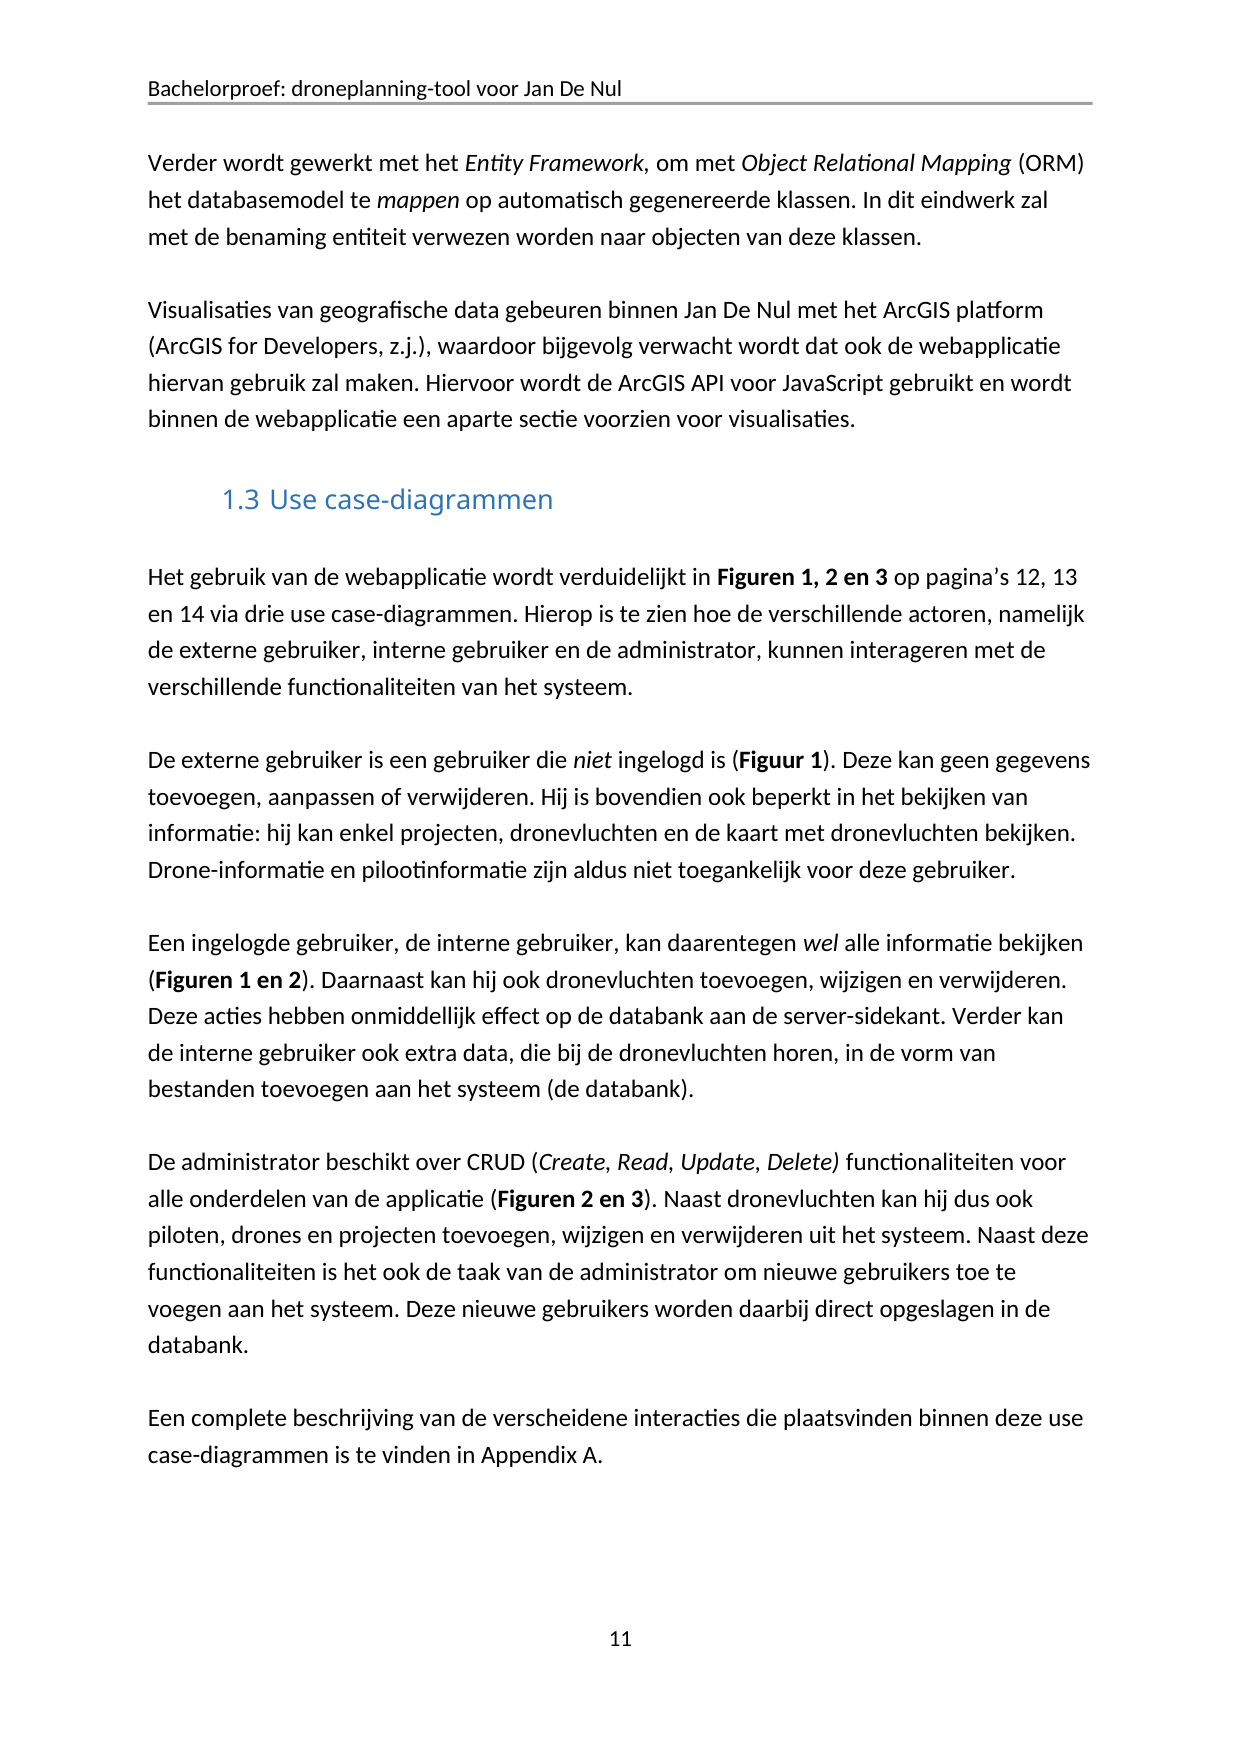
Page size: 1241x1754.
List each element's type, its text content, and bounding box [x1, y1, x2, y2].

text Het gebruik van de webapplicatie wordt verduidelijkt in Figuren 1, 2 en 3 op pagina’s 12, 13 en 14 via drie use case-diagrammen. Hierop is te zien hoe de verschillende actoren, namelijk de externe gebruiker, interne gebruiker en de administrator, kunnen interageren met de verschillende functionaliteiten van het systeem. [148, 562, 1093, 702]
subtitle Use case-diagrammen [221, 481, 1093, 518]
text Visualisaties van geografische data gebeuren binnen Jan De Nul met het ArcGIS platform (ArcGIS for Developers, z.j.), waardoor bijgevolg verwacht wordt dat ook de webapplicatie hiervan gebruik zal maken. Hiervoor wordt de ArcGIS API voor JavaScript gebruikt en wordt binnen de webapplicatie een aparte sectie voorzien voor visualisaties. [148, 294, 1093, 434]
text De externe gebruiker is een gebruiker die niet ingelogd is (Figuur 1). Deze kan geen gegevens toevoegen, aanpassen of verwijderen. Hij is bovendien ook beperkt in het bekijken van informatie: hij kan enkel projecten, dronevluchten en de kaart met dronevluchten bekijken. Drone-informatie en pilootinformatie zijn aldus niet toegankelijk voor deze gebruiker. [148, 744, 1093, 884]
text Een ingelogde gebruiker, de interne gebruiker, kan daarentegen wel alle informatie bekijken (Figuren 1 en 2). Daarnaast kan hij ook dronevluchten toevoegen, wijzigen en verwijderen. Deze acties hebben onmiddellijk effect op de databank aan de server-sidekant. Verder kan de interne gebruiker ook extra data, die bij de dronevluchten horen, in de vorm van bestanden toevoegen aan het systeem (de databank). [148, 927, 1093, 1104]
text Een complete beschrijving van de verscheidene interacties die plaatsvinden binnen deze use case-diagrammen is te vinden in Appendix A. [148, 1402, 1093, 1469]
text De administrator beschikt over CRUD (Create, Read, Update, Delete) functionaliteiten voor alle onderdelen van de applicatie (Figuren 2 en 3). Naast dronevluchten kan hij dus ook piloten, drones en projecten toevoegen, wijzigen en verwijderen uit het systeem. Naast deze functionaliteiten is het ook de taak van de administrator om nieuwe gebruikers toe te voegen aan het systeem. Deze nieuwe gebruikers worden daarbij direct opgeslagen in de databank. [148, 1147, 1093, 1360]
text Verder wordt gewerkt met het Entity Framework, om met Object Relational Mapping (ORM) het databasemodel te mappen op automatisch gegenereerde klassen. In dit eindwerk zal met de benaming entiteit verwezen worden naar objecten van deze klassen. [148, 148, 1093, 251]
